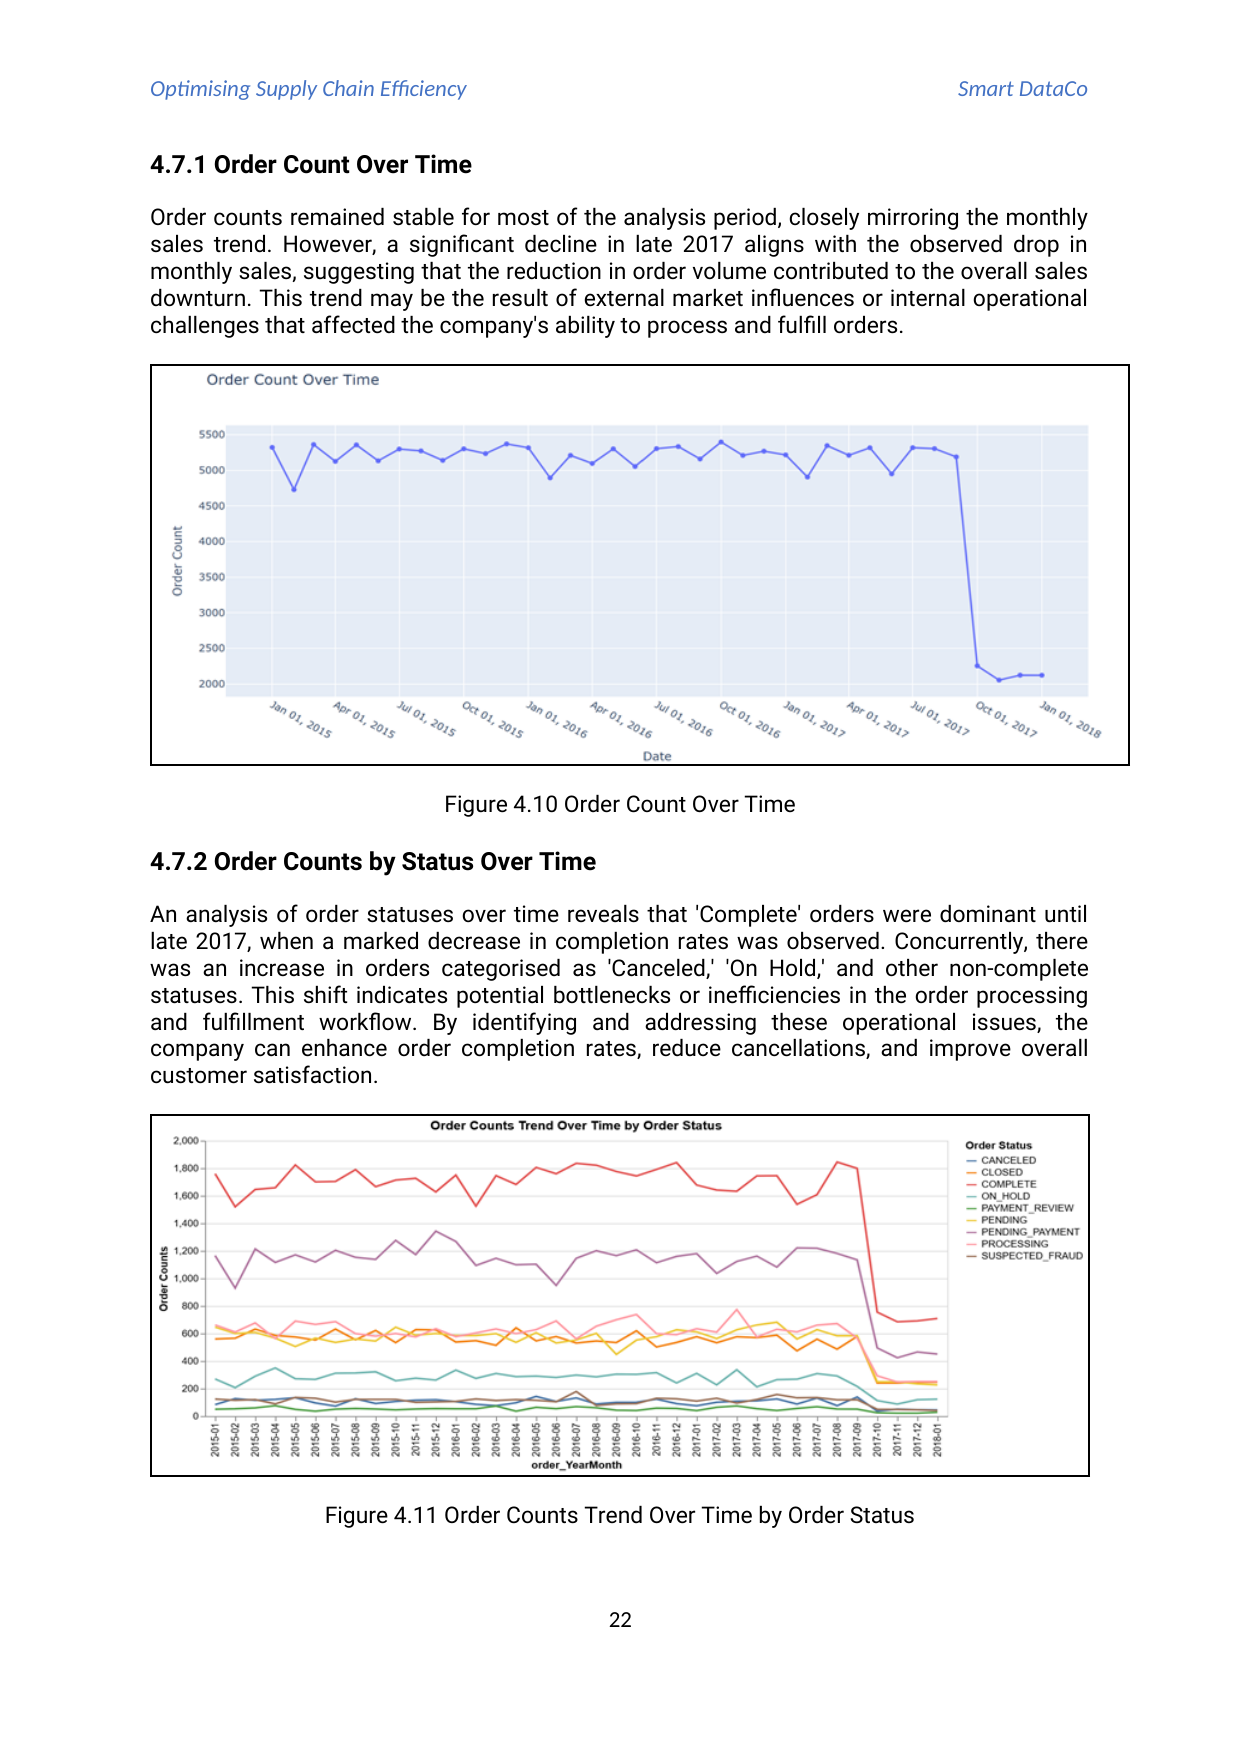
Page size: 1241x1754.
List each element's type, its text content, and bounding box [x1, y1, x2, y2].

text Figure 4.10 Order Count Over Time [150, 791, 1090, 818]
text An analysis of order statuses over time reveals that 'Complete' orders were dominant until late 2017, when a marked decrease in completion rates was observed. Concurrently, there was an increase in orders categorised as 'Canceled,' 'On Hold,' and other non-complete statuses. This shift indicates potential bottlenecks or inefficiencies in the order processing and fulfillment workflow. By identifying and addressing these operational issues, the company can enhance order completion rates, reduce cancellations, and improve overall customer satisfaction. [150, 901, 1090, 1089]
subtitle 4.7.2 Order Counts by Status Over Time [150, 847, 1090, 876]
text Figure 4.11 Order Counts Trend Over Time by Order Status [150, 1502, 1090, 1529]
subtitle 4.7.1 Order Count Over Time [150, 150, 1090, 179]
text Order counts remained stable for most of the analysis period, closely mirroring the monthly sales trend. However, a significant decline in late 2017 aligns with the observed drop in monthly sales, suggesting that the reduction in order volume contributed to the overall sales downturn. This trend may be the result of external market influences or internal operational challenges that affected the company's ability to process and fulfill orders. [150, 204, 1090, 339]
picture [152, 1116, 1088, 1475]
picture [152, 366, 1128, 764]
